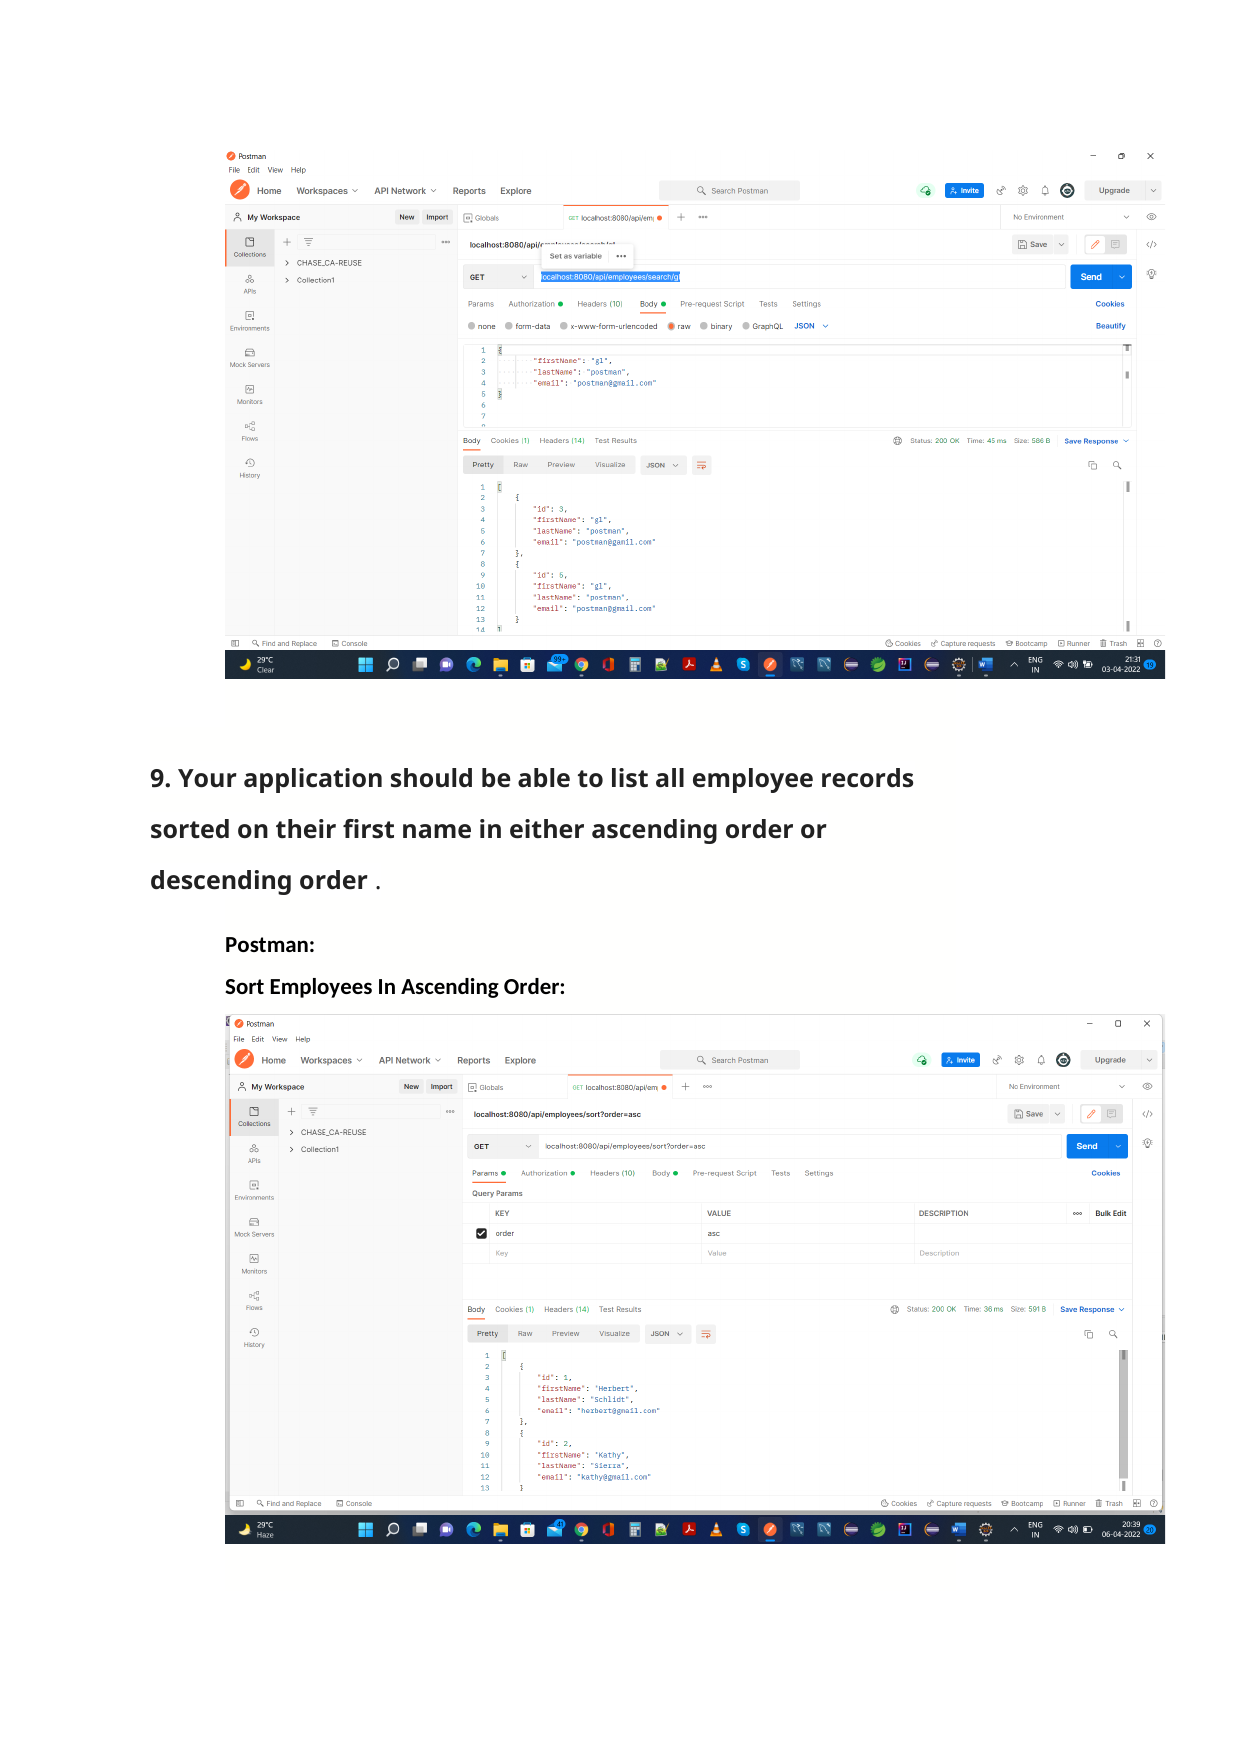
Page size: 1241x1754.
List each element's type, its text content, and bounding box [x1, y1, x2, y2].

list Postman: [225, 930, 956, 958]
text 9. Your application should be able to list all employee records sorted on their first name in either ascending order or descending order . [150, 761, 956, 897]
picture [225, 150, 1166, 679]
list Sort Employees In Ascending Order: [225, 972, 956, 1000]
picture [225, 1014, 1166, 1544]
